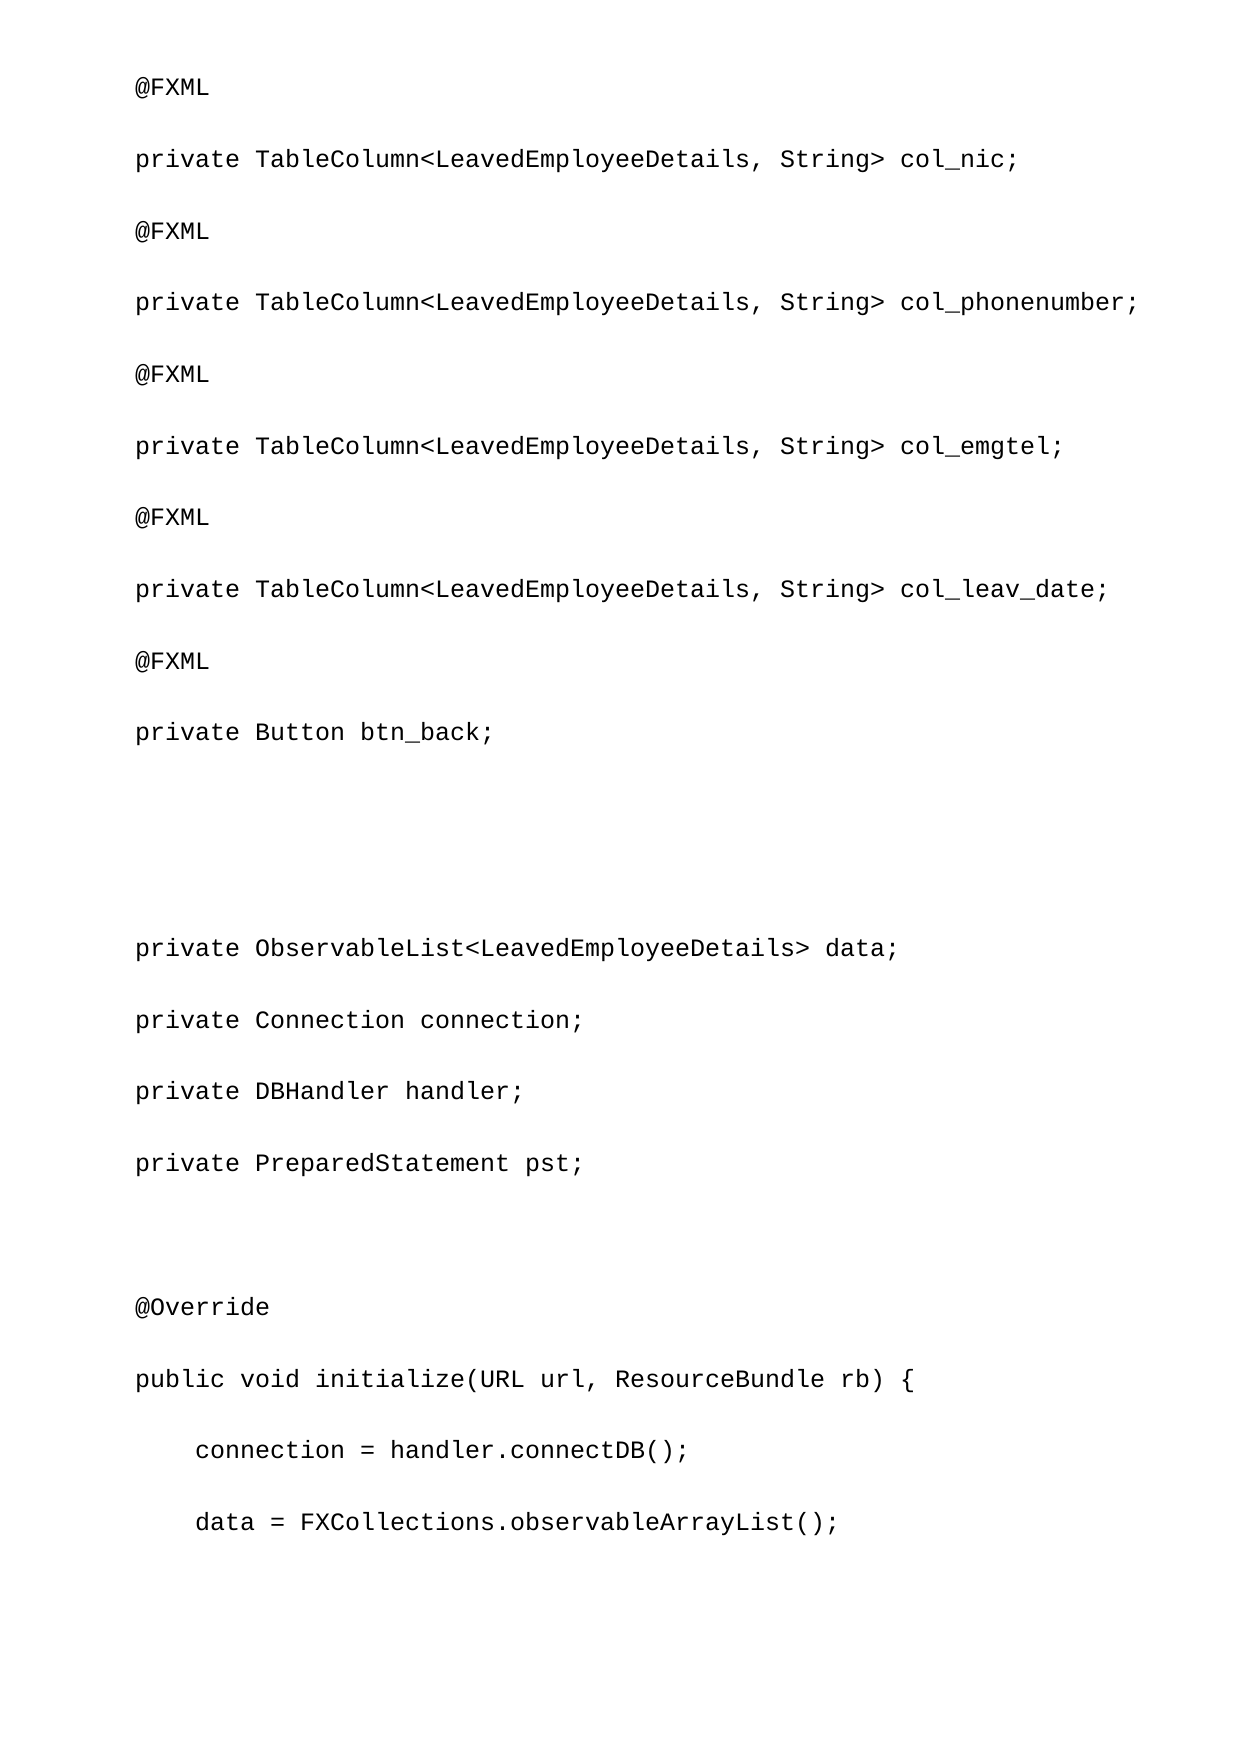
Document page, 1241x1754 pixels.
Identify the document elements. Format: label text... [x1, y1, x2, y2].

text private Button btn_back; [75, 720, 1165, 748]
text private Connection connection; [75, 1007, 1165, 1036]
text @FXML [75, 648, 1165, 677]
text private ObservableList<LeavedEmployeeDetails> data; [75, 936, 1165, 964]
text @FXML [75, 218, 1165, 247]
text public void initialize(URL url, ResourceBundle rb) { [75, 1366, 1165, 1394]
text @Override [75, 1294, 1165, 1323]
text private TableColumn<LeavedEmployeeDetails, String> col_leav_date; [75, 577, 1165, 605]
text private TableColumn<LeavedEmployeeDetails, String> col_phonenumber; [75, 290, 1165, 318]
text data = FXCollections.observableArrayList(); [75, 1509, 1165, 1538]
text @FXML [75, 362, 1165, 390]
text private TableColumn<LeavedEmployeeDetails, String> col_nic; [75, 147, 1165, 175]
text private PreparedStatement pst; [75, 1151, 1165, 1179]
text connection = handler.connectDB(); [75, 1438, 1165, 1466]
text @FXML [75, 505, 1165, 533]
text private TableColumn<LeavedEmployeeDetails, String> col_emgtel; [75, 433, 1165, 462]
text @FXML [75, 75, 1165, 103]
text private DBHandler handler; [75, 1079, 1165, 1107]
